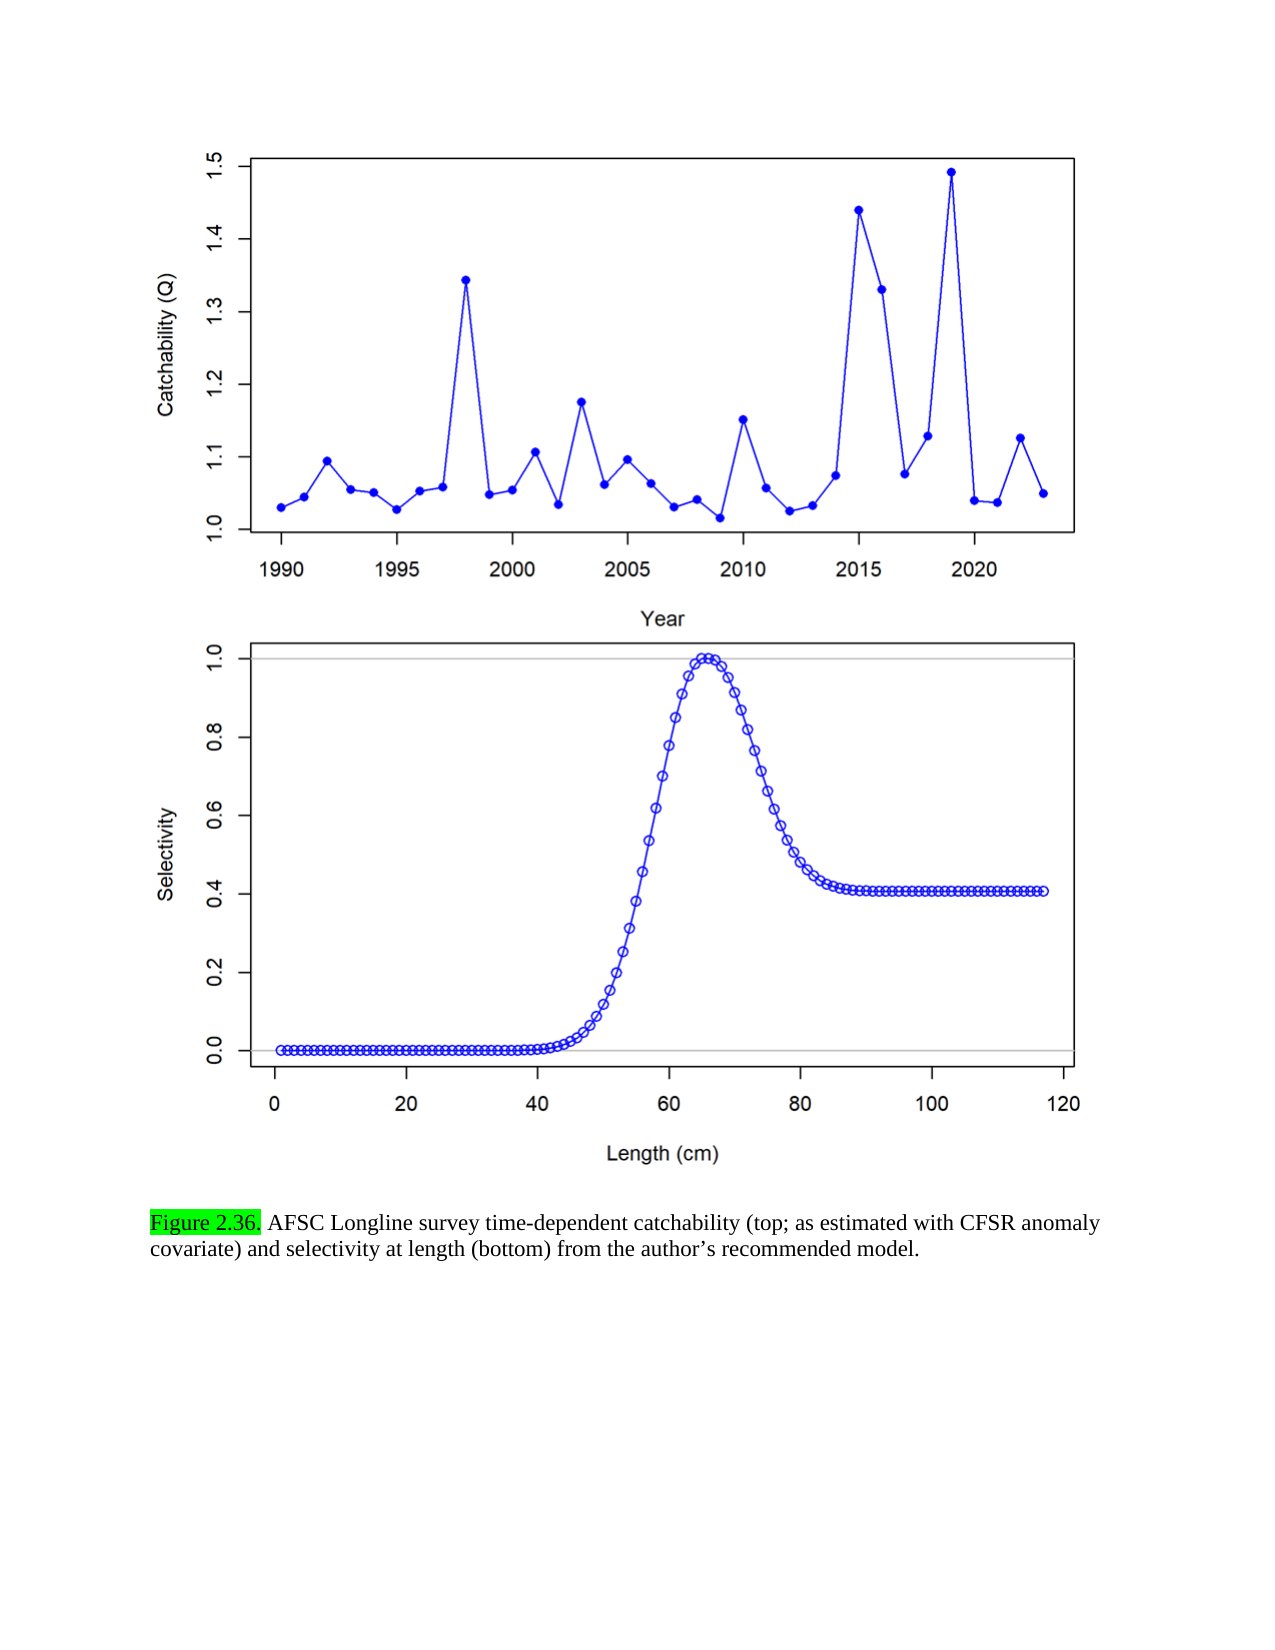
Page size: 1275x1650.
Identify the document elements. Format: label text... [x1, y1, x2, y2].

picture [150, 150, 1125, 1192]
subtitle Figure 2.36. AFSC Longline survey time-dependent catchability (top; as estimated with CFSR anomaly covariate) and selectivity at length (bottom) from the author’s recommended model. [150, 1209, 1125, 1261]
